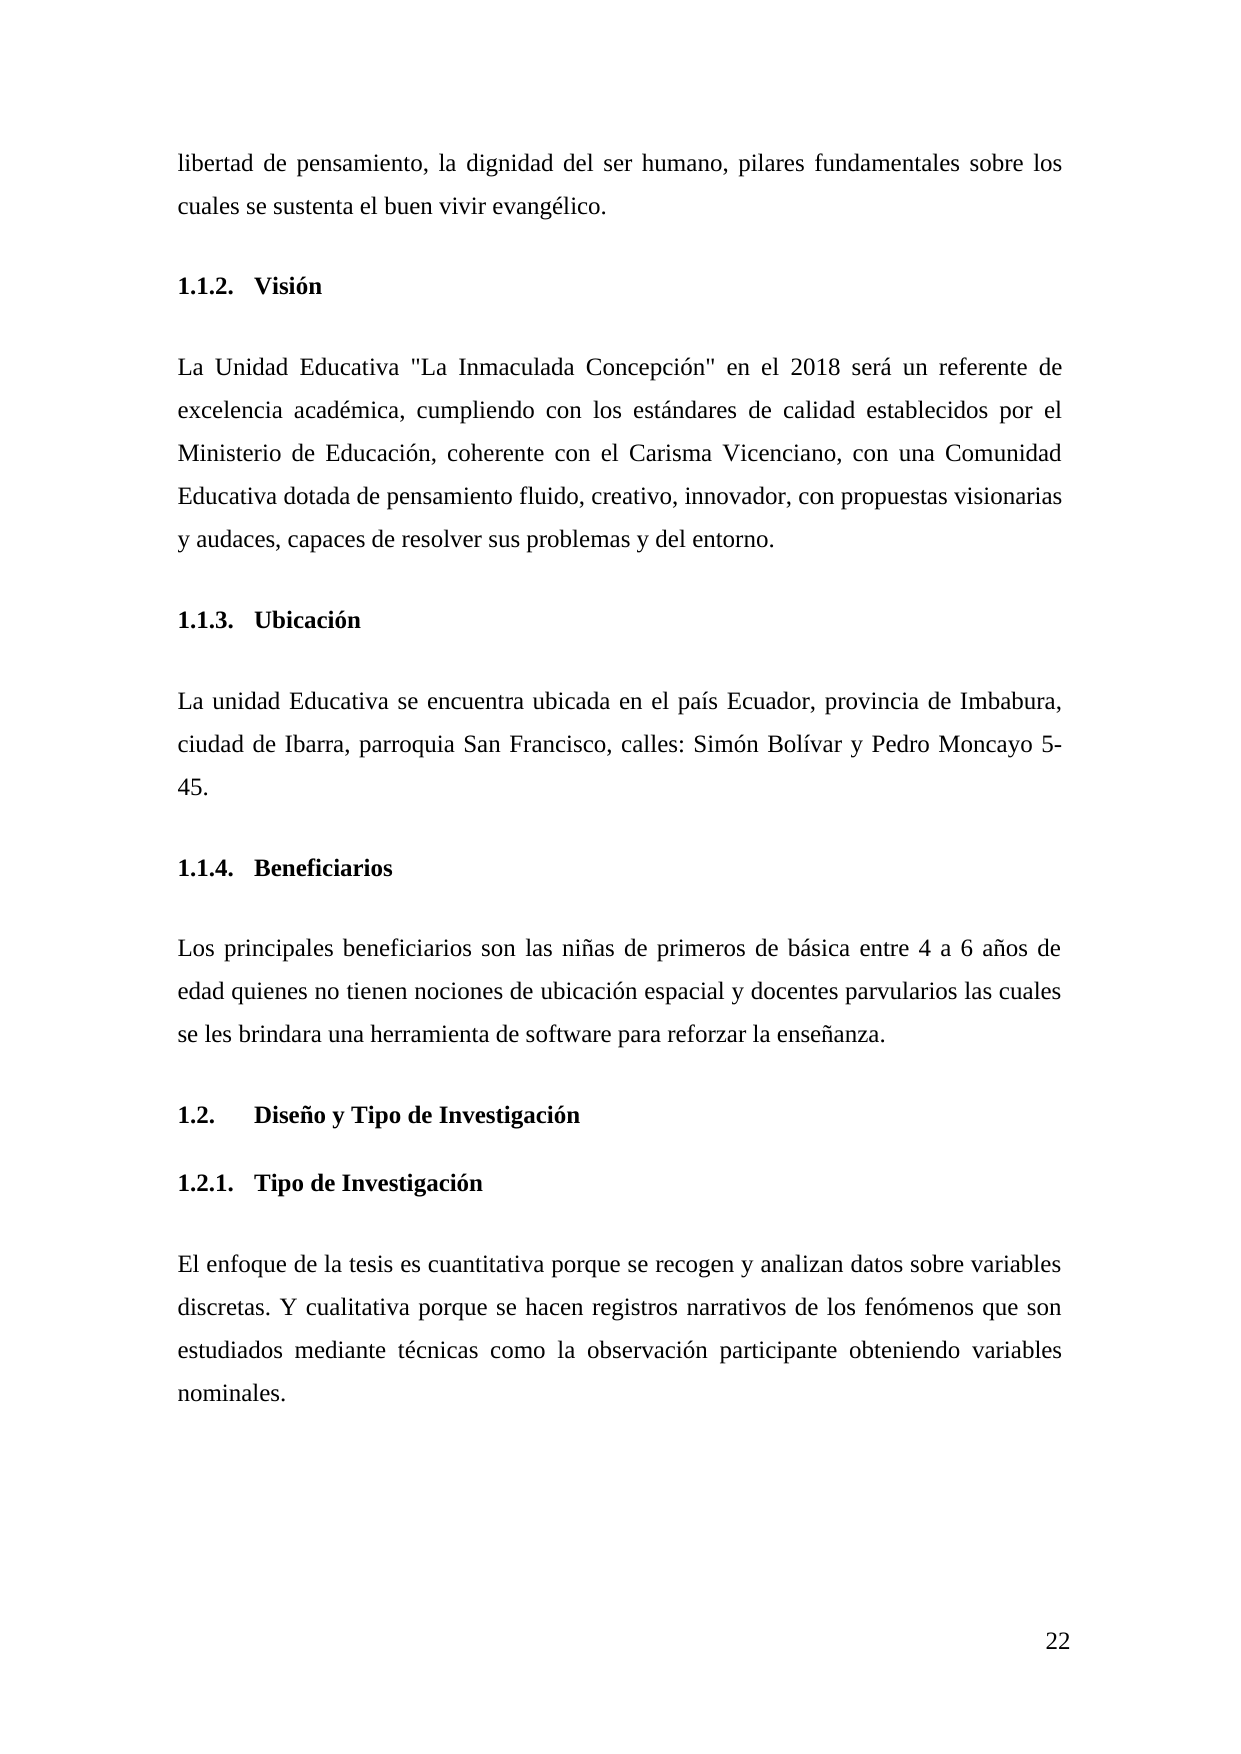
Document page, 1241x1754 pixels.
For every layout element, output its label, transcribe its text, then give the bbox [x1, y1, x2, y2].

subtitle Beneficiarios [177, 853, 1063, 881]
subtitle Diseño y Tipo de Investigación [177, 1100, 1063, 1129]
text Los principales beneficiarios son las niñas de primeros de básica entre 4 a 6 años de edad quienes no tienen nociones de ubicación espacial y docentes parvularios las cuales se les brindara una herramienta de software para reforzar la enseñanza. [177, 933, 1063, 1048]
text El enfoque de la tesis es cuantitativa porque se recogen y analizan datos sobre variables discretas. Y cualitativa porque se hacen registros narrativos de los fenómenos que son estudiados mediante técnicas como la observación participante obteniendo variables nominales. [177, 1249, 1063, 1407]
text La Unidad Educativa "La Inmaculada Concepción" en el 2018 será un referente de excelencia académica, cumpliendo con los estándares de calidad establecidos por el Ministerio de Educación, coherente con el Carisma Vicenciano, con una Comunidad Educativa dotada de pensamiento fluido, creativo, innovador, con propuestas visionarias y audaces, capaces de resolver sus problemas y del entorno. [177, 352, 1063, 553]
subtitle Tipo de Investigación [177, 1168, 1063, 1197]
subtitle Ubicación [177, 605, 1063, 634]
subtitle Visión [177, 271, 1063, 300]
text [177, 148, 1063, 219]
text La unidad Educativa se encuentra ubicada en el país Ecuador, provincia de Imbabura, ciudad de Ibarra, parroquia San Francisco, calles: Simón Bolívar y Pedro Moncayo 5-45. [177, 686, 1063, 801]
